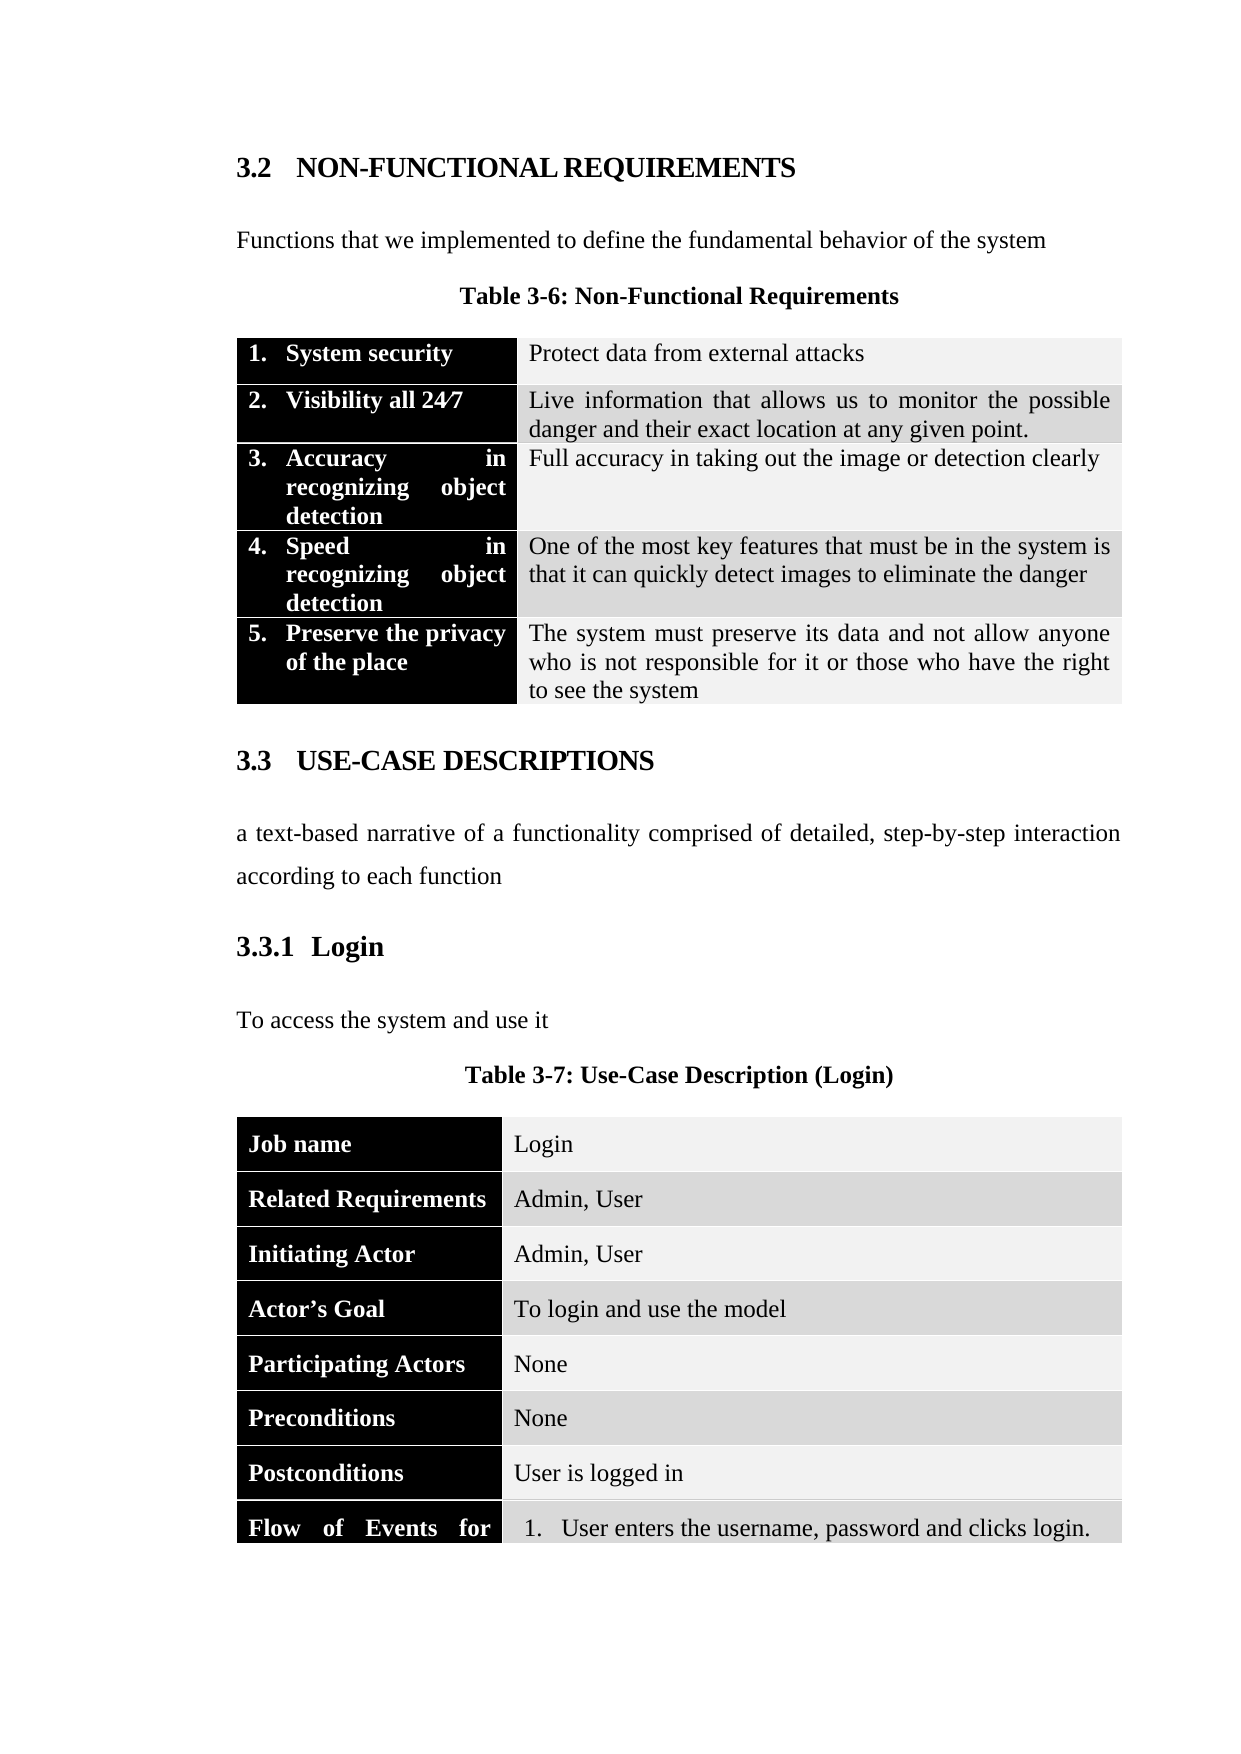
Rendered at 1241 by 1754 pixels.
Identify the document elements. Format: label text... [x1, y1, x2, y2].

table_cell None [503, 1336, 1122, 1390]
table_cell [503, 1501, 1122, 1543]
subtitle Login [236, 929, 1122, 963]
table_header Protect data from external attacks [518, 338, 1122, 384]
table_cell To login and use the model [503, 1281, 1122, 1335]
table_cell Postconditions [237, 1446, 502, 1499]
table_cell The system must preserve its data and not allow anyone who is not responsible for it or those who have the right to see the system [518, 618, 1122, 704]
table_cell Initiating Actor [237, 1227, 502, 1280]
table_cell Preconditions [237, 1391, 502, 1445]
table_header Job name [237, 1117, 502, 1171]
text Functions that we implemented to define the fundamental behavior of the system [236, 225, 1122, 254]
table_cell Accuracy in recognizing object detection [237, 444, 517, 530]
text a text-based narrative of a functionality comprised of detailed, step-by-step interaction according to each function [236, 818, 1122, 890]
table_header Login [503, 1117, 1122, 1171]
table_cell Participating Actors [237, 1336, 502, 1390]
subtitle Use-Case Descriptions [236, 743, 1122, 776]
table_cell Admin, User [503, 1227, 1122, 1280]
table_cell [237, 1501, 502, 1543]
table_cell Related Requirements [237, 1172, 502, 1226]
table_cell Speed in recognizing object detection [237, 531, 517, 617]
table_cell Full accuracy in taking out the image or detection clearly [518, 444, 1122, 530]
table_cell Actor’s Goal [237, 1281, 502, 1335]
table_cell One of the most key features that must be in the system is that it can quickly detect images to eliminate the danger [518, 531, 1122, 617]
table_cell Admin, User [503, 1172, 1122, 1226]
subtitle Non-Functional requirements [236, 150, 1122, 183]
table_cell Live information that allows us to monitor the possible danger and their exact location at any given point. [518, 385, 1122, 442]
table_cell None [503, 1391, 1122, 1445]
table_header System security [237, 338, 517, 384]
table_cell User is logged in [503, 1446, 1122, 1499]
text To access the system and use it [236, 1005, 1122, 1033]
table_cell Visibility all 24⁄7 [237, 385, 517, 442]
table_cell Preserve the privacy of the place [237, 618, 517, 704]
